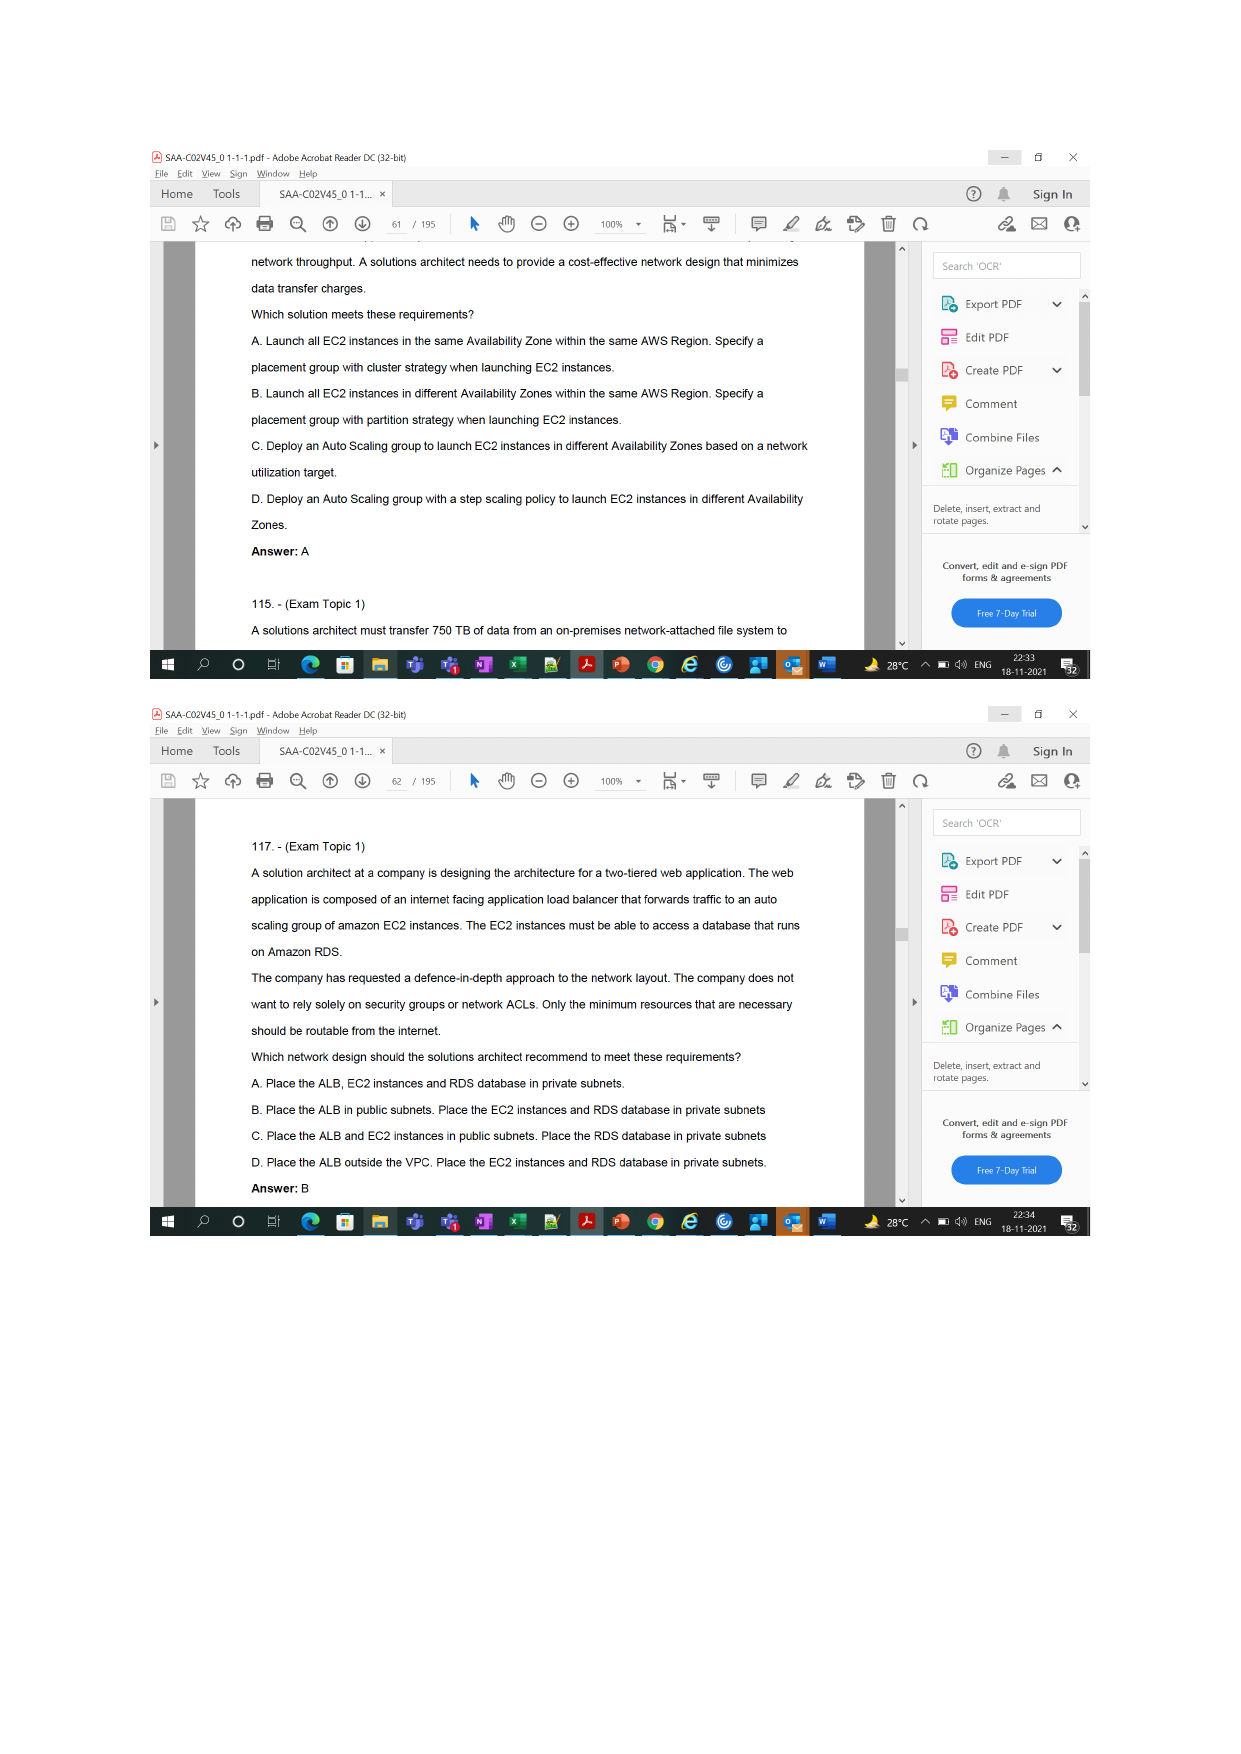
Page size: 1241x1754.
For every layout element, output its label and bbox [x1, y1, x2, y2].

picture [150, 706, 1091, 1236]
picture [150, 150, 1091, 679]
